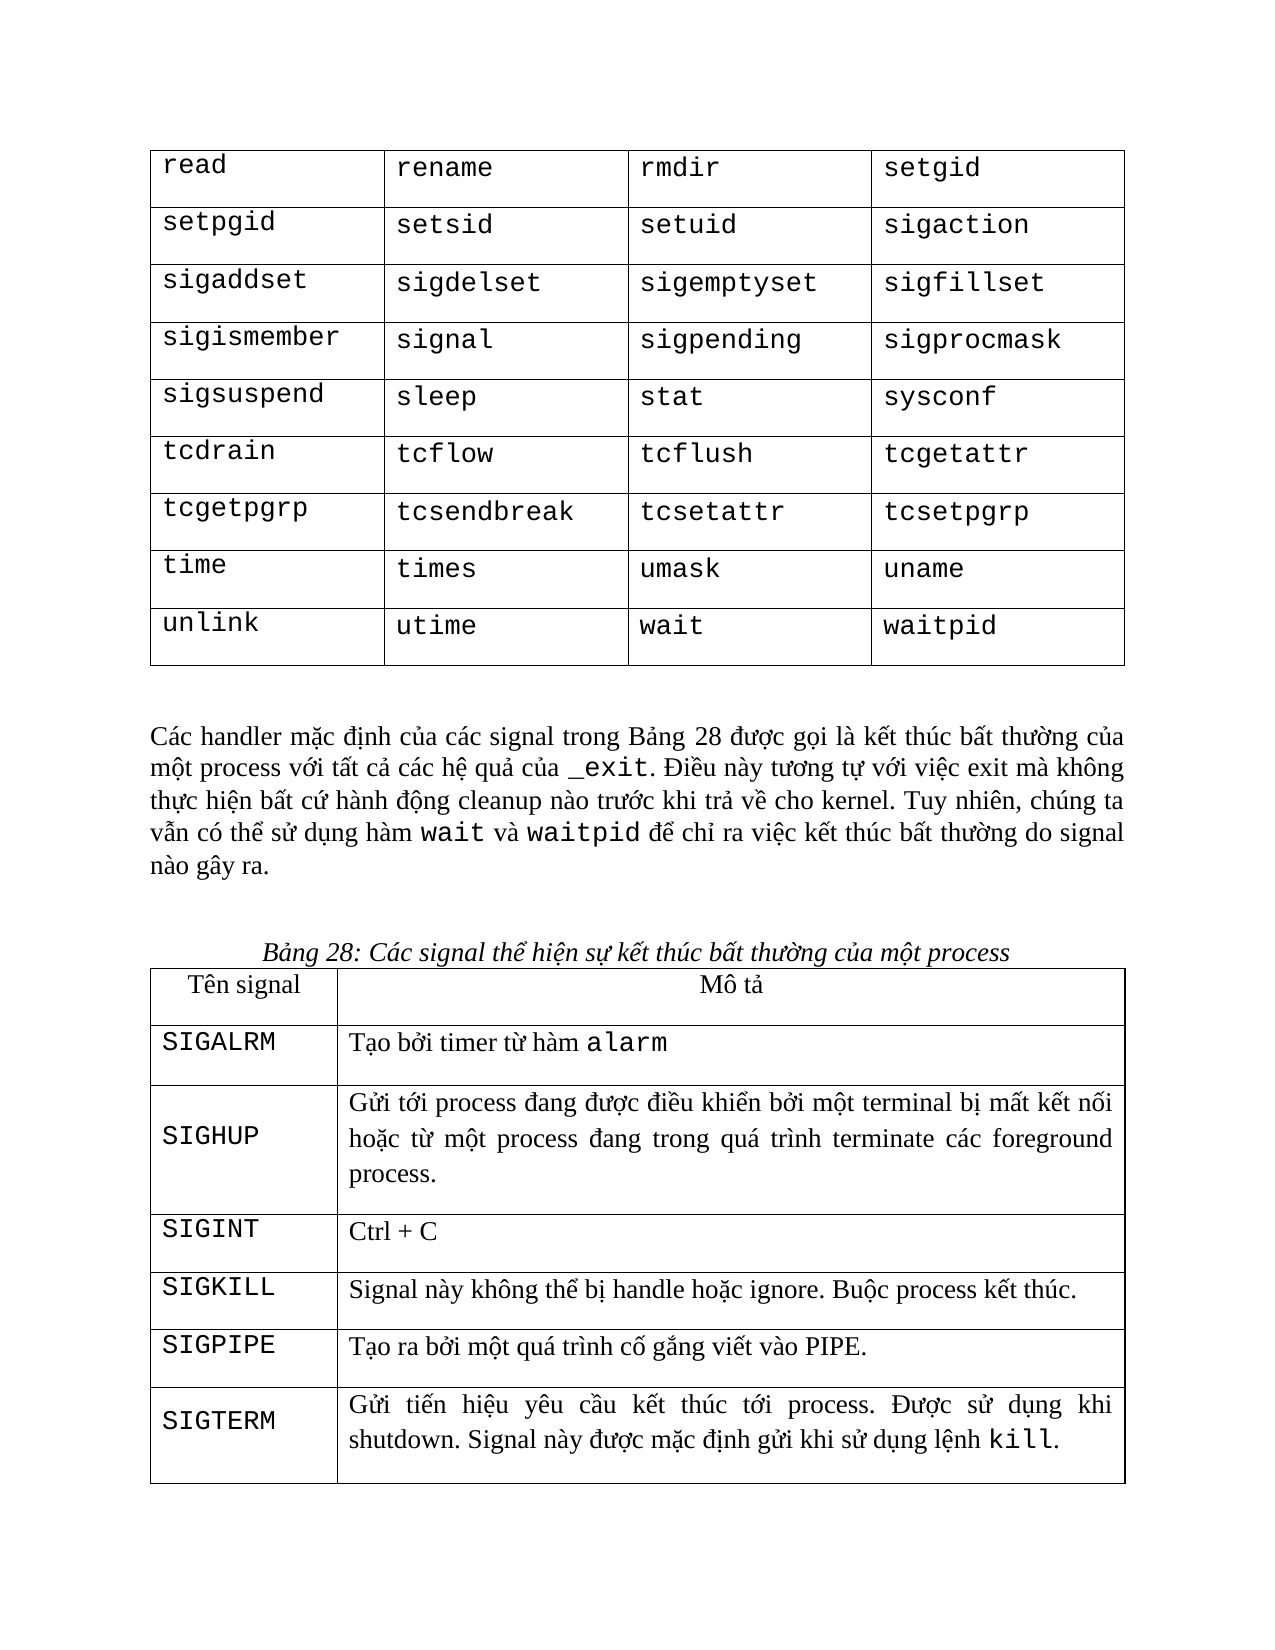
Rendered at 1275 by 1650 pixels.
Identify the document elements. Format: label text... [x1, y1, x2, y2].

text Các handler mặc định của các signal trong Bảng 28 được gọi là kết thúc bất thường của một process với tất cả các hệ quả của _exit. Điều này tương tự với việc exit mà không thực hiện bất cứ hành động cleanup nào trước khi trả về cho kernel. Tuy nhiên, chúng ta vẫn có thể sử dụng hàm wait và waitpid để chỉ ra việc kết thúc bất thường do signal nào gây ra. [150, 720, 1125, 880]
table_cell Gửi tiến hiệu yêu cầu kết thúc tới process. Được sử dụng khi shutdown. Signal này được mặc định gửi khi sử dụng lệnh kill. [338, 1388, 1124, 1482]
table_cell signal [385, 323, 628, 379]
table_cell times [385, 551, 628, 607]
table_cell SIGHUP [151, 1086, 337, 1214]
table_cell rmdir [629, 151, 871, 207]
table_cell sigismember [151, 323, 384, 379]
table_cell SIGKILL [151, 1273, 337, 1329]
table_cell sigdelset [385, 265, 628, 322]
table_cell Tạo ra bởi một quá trình cố gắng viết vào PIPE. [338, 1330, 1124, 1387]
table_cell sigaddset [151, 265, 384, 322]
table_cell setpgid [151, 208, 384, 264]
table_cell utime [385, 609, 628, 665]
table_cell sigsuspend [151, 380, 384, 436]
table_cell SIGALRM [151, 1026, 337, 1085]
table_cell setuid [629, 208, 871, 264]
table_cell sigpending [629, 323, 871, 379]
table_cell tcsendbreak [385, 494, 628, 550]
table_cell time [151, 551, 384, 607]
table_cell stat [629, 380, 871, 436]
table_cell waitpid [872, 609, 1124, 665]
table_header Mô tả [338, 969, 1124, 1025]
table_cell rename [385, 151, 628, 207]
text Bảng 28: Các signal thể hiện sự kết thúc bất thường của một process [150, 936, 1125, 967]
table_cell SIGPIPE [151, 1330, 337, 1387]
table_cell unlink [151, 609, 384, 665]
table_cell umask [629, 551, 871, 607]
table_cell tcsetattr [629, 494, 871, 550]
table_cell sigfillset [872, 265, 1124, 322]
table_cell tcdrain [151, 437, 384, 493]
table_cell wait [629, 609, 871, 665]
table_cell tcflush [629, 437, 871, 493]
table_cell SIGINT [151, 1215, 337, 1272]
table_cell tcgetpgrp [151, 494, 384, 550]
table_cell Ctrl + C [338, 1215, 1124, 1272]
table_cell tcflow [385, 437, 628, 493]
table_cell sigaction [872, 208, 1124, 264]
table_cell read [151, 151, 384, 207]
table_cell setsid [385, 208, 628, 264]
table_cell sysconf [872, 380, 1124, 436]
table_cell tcgetattr [872, 437, 1124, 493]
table_cell Gửi tới process đang được điều khiển bởi một terminal bị mất kết nối hoặc từ một process đang trong quá trình terminate các foreground process. [338, 1086, 1124, 1214]
table_header Tên signal [151, 969, 337, 1025]
table_cell uname [872, 551, 1124, 607]
table_cell Signal này không thể bị handle hoặc ignore. Buộc process kết thúc. [338, 1273, 1124, 1329]
table_cell sleep [385, 380, 628, 436]
table_cell setgid [872, 151, 1124, 207]
table_cell SIGTERM [151, 1388, 337, 1482]
table_cell tcsetpgrp [872, 494, 1124, 550]
table_cell sigprocmask [872, 323, 1124, 379]
table_cell sigemptyset [629, 265, 871, 322]
table_cell Tạo bởi timer từ hàm alarm [338, 1026, 1124, 1085]
